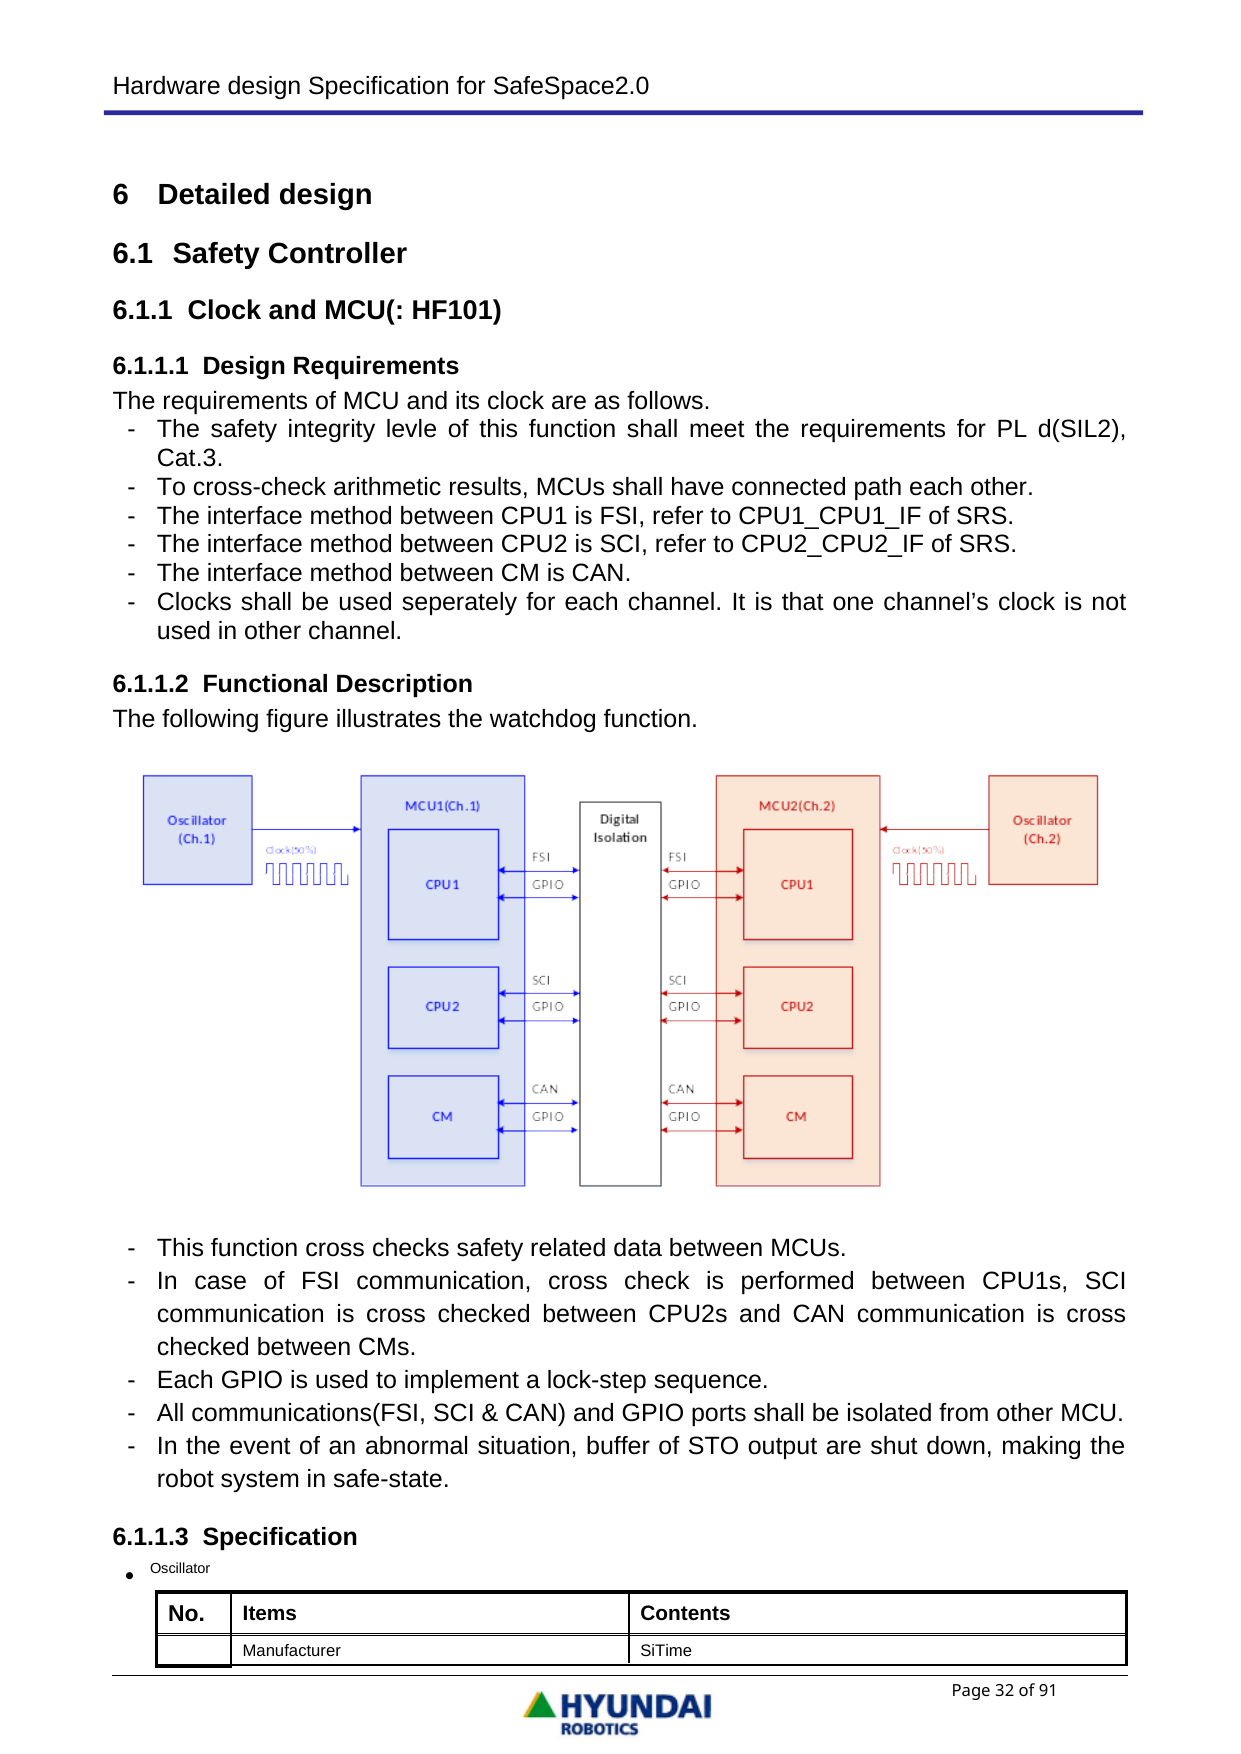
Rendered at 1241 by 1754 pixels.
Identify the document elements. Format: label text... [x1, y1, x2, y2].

list This function cross checks safety related data between MCUs. [127, 1233, 1128, 1262]
list In case of FSI communication, cross check is performed between CPU1s, SCI communication is cross checked between CPU2s and CAN communication is cross checked between CMs. [127, 1266, 1128, 1361]
list All communications(FSI, SCI & CAN) and GPIO ports shall be isolated from other MCU. [127, 1398, 1128, 1427]
list Oscillator [126, 1557, 1128, 1590]
list The interface method between CPU1 is FSI, refer to CPU1_CPU1_IF of SRS. [127, 501, 1128, 529]
subtitle Design Requirements [112, 351, 1128, 379]
table_cell SiTime [629, 1636, 1125, 1664]
list The interface method between CPU2 is SCI, refer to CPU2_CPU2_IF of SRS. [127, 529, 1128, 558]
list Clocks shall be used seperately for each channel. It is that one channel’s clock is not used in other channel. [127, 587, 1128, 644]
list To cross-check arithmetic results, MCUs shall have connected path each other. [127, 472, 1128, 501]
picture [520, 1683, 721, 1739]
table_cell Manufacturer [232, 1636, 629, 1664]
subtitle Specification [112, 1522, 1128, 1551]
subtitle Detailed design [112, 177, 1128, 211]
list Each GPIO is used to implement a lock-step sequence. [127, 1365, 1128, 1394]
table_header No. [158, 1594, 230, 1632]
table_header Contents [630, 1594, 1125, 1632]
list The interface method between CM is CAN. [127, 558, 1128, 587]
subtitle Functional Description [112, 669, 1128, 698]
list The safety integrity levle of this function shall meet the requirements for PL d(SIL2), Cat.3. [127, 414, 1128, 472]
subtitle Safety Controller [112, 236, 1128, 269]
table_header Items [232, 1594, 628, 1632]
list In the event of an abnormal situation, buffer of STO output are shut down, making the robot system in safe-state. [127, 1431, 1128, 1493]
table_cell [158, 1636, 230, 1664]
text The following figure illustrates the watchdog function. [112, 704, 1128, 733]
text The requirements of MCU and its clock are as follows. [112, 386, 1128, 414]
subtitle Clock and MCU(: HF101) [112, 294, 1128, 326]
